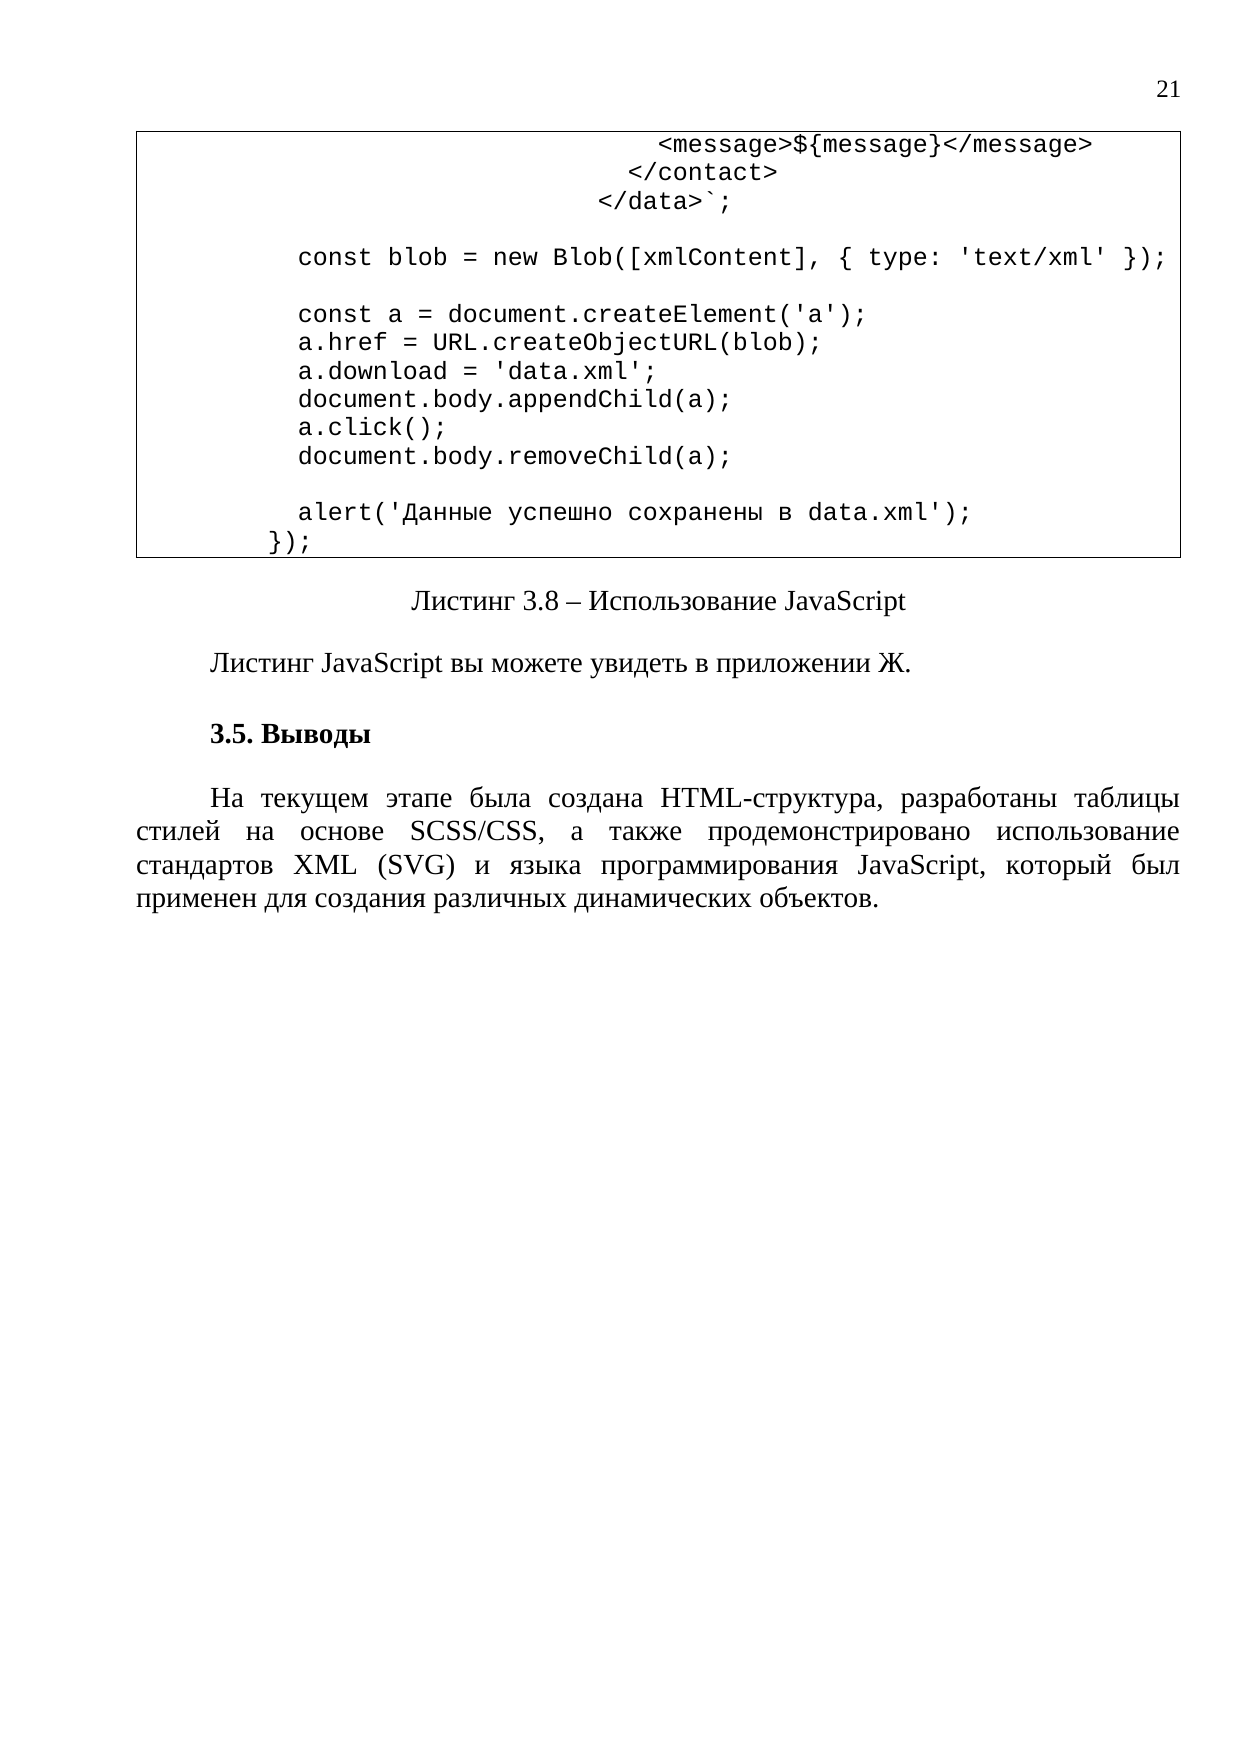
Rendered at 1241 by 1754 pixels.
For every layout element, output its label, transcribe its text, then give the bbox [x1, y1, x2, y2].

text На текущем этапе была создана HTML-структура, разработаны таблицы стилей на основе SCSS/CSS, а также продемонстрировано использование стандартов XML (SVG) и языка программирования JavaScript, который был применен для создания различных динамических объектов. [136, 780, 1181, 914]
text Листинг 3.8 – Использование JavaScript [136, 583, 1181, 616]
text Листинг JavaScript вы можете увидеть в приложении Ж. [136, 645, 1181, 679]
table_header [137, 132, 1180, 557]
text 3.5. Выводы [136, 716, 1181, 750]
